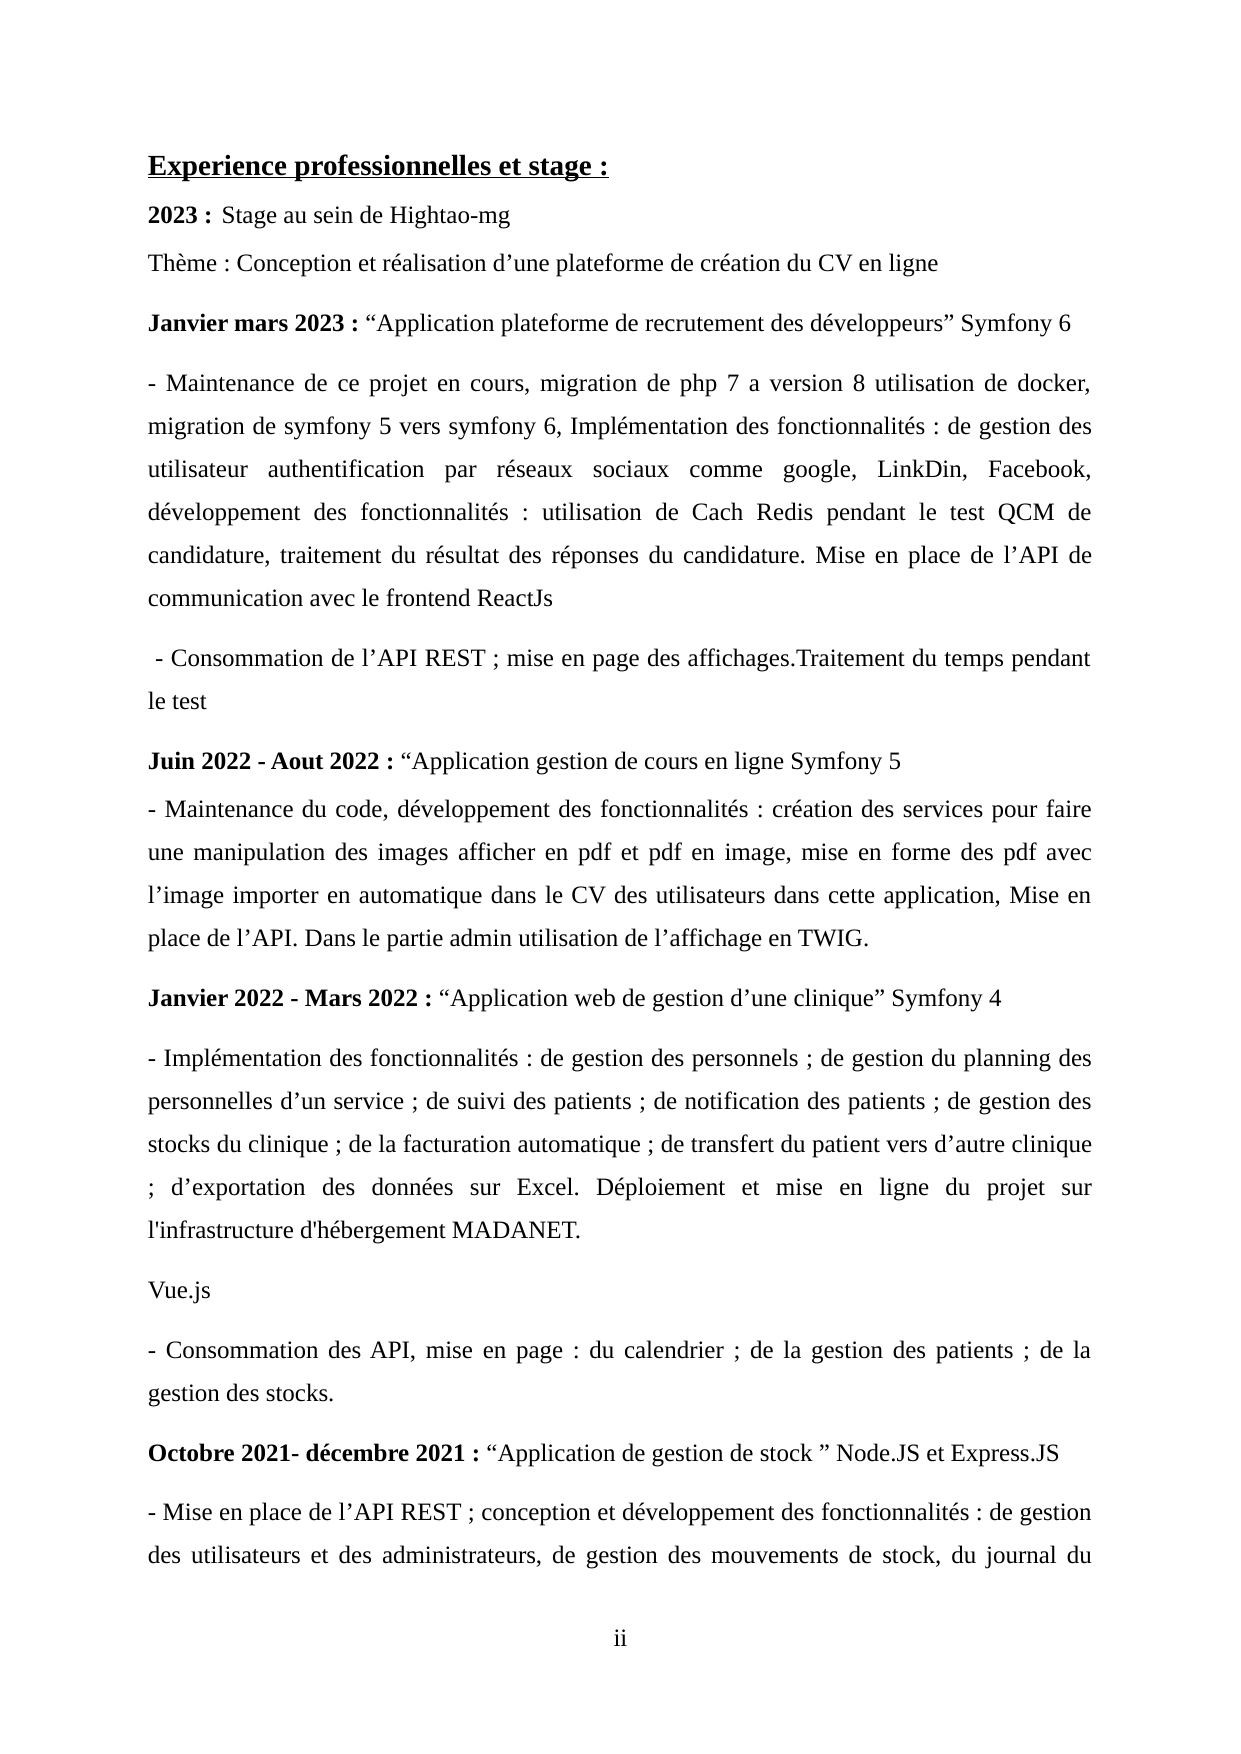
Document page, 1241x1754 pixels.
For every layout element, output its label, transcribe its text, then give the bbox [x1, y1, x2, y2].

text 2023 : Stage au sein de Hightao-mg [148, 200, 1093, 229]
text Experience professionnelles et stage : [148, 148, 1093, 181]
text - Maintenance de ce projet en cours, migration de php 7 a version 8 utilisation de docker, migration de symfony 5 vers symfony 6, Implémentation des fonctionnalités : de gestion des utilisateur authentification par réseaux sociaux comme google, LinkDin, Facebook, développement des fonctionnalités : utilisation de Cach Redis pendant le test QCM de candidature, traitement du résultat des réponses du candidature. Mise en place de l’API de communication avec le frontend ReactJs [148, 368, 1093, 612]
text - Consommation des API, mise en page : du calendrier ; de la gestion des patients ; de la gestion des stocks. [148, 1335, 1093, 1407]
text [148, 1497, 1093, 1569]
text - Implémentation des fonctionnalités : de gestion des personnels ; de gestion du planning des personnelles d’un service ; de suivi des patients ; de notification des patients ; de gestion des stocks du clinique ; de la facturation automatique ; de transfert du patient vers d’autre clinique ; d’exportation des données sur Excel. Déploiement et mise en ligne du projet sur l'infrastructure d'hébergement MADANET. [148, 1043, 1093, 1244]
text Juin 2022 - Aout 2022 : “Application gestion de cours en ligne Symfony 5 [148, 746, 1093, 775]
text Thème : Conception et réalisation d’une plateforme de création du CV en ligne [148, 248, 1093, 277]
text Octobre 2021- décembre 2021 : “Application de gestion de stock ” Node.JS et Express.JS [148, 1438, 1093, 1466]
text Janvier 2022 - Mars 2022 : “Application web de gestion d’une clinique” Symfony 4 [148, 983, 1093, 1012]
text - Consommation de l’API REST ; mise en page des affichages.Traitement du temps pendant le test [148, 643, 1093, 715]
text Vue.js [148, 1275, 1093, 1304]
text - Maintenance du code, développement des fonctionnalités : création des services pour faire une manipulation des images afficher en pdf et pdf en image, mise en forme des pdf avec l’image importer en automatique dans le CV des utilisateurs dans cette application, Mise en place de l’API. Dans le partie admin utilisation de l’affichage en TWIG. [148, 794, 1093, 952]
text Janvier mars 2023 : “Application plateforme de recrutement des développeurs” Symfony 6 [148, 308, 1093, 337]
